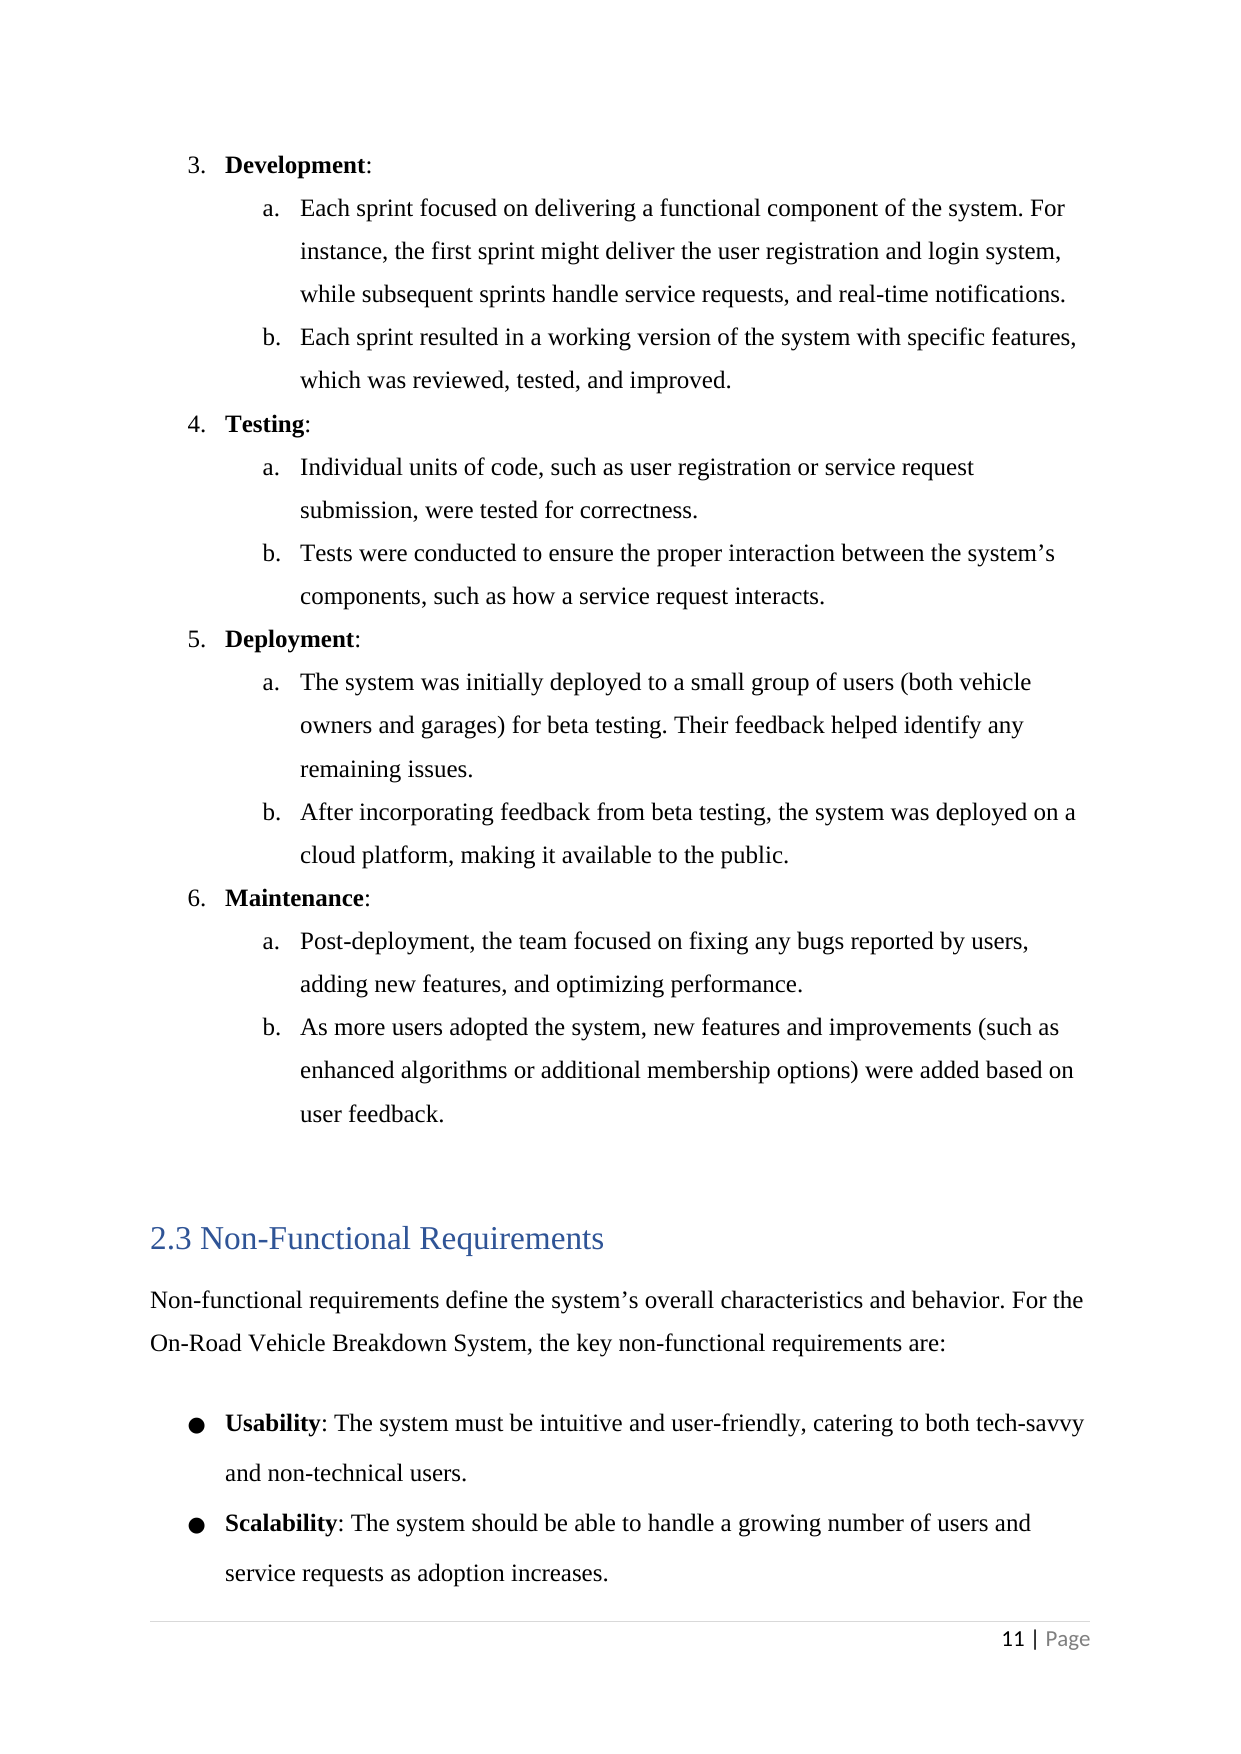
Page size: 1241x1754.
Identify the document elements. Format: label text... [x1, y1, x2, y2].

list As more users adopted the system, new features and improvements (such as enhanced algorithms or additional membership options) were added based on user feedback. [262, 1012, 1090, 1127]
text Non-functional requirements define the system’s overall characteristics and behavior. For the On-Road Vehicle Breakdown System, the key non-functional requirements are: [150, 1285, 1090, 1357]
list Post-deployment, the team focused on fixing any bugs reported by users, adding new features, and optimizing performance. [262, 926, 1090, 998]
list Tests were conducted to ensure the proper interaction between the system’s components, such as how a service request interacts. [262, 538, 1090, 610]
list Each sprint resulted in a working version of the system with specific features, which was reviewed, tested, and improved. [262, 322, 1090, 394]
list The system was initially deployed to a small group of users (both vehicle owners and garages) for beta testing. Their feedback helped identify any remaining issues. [262, 667, 1090, 782]
list Development: [187, 150, 1090, 179]
list Individual units of code, such as user registration or service request submission, were tested for correctness. [262, 452, 1090, 524]
subtitle 2.3 Non-Functional Requirements [150, 1218, 1090, 1256]
list Testing: [187, 409, 1090, 437]
list After incorporating feedback from beta testing, the system was deployed on a cloud platform, making it available to the public. [262, 797, 1090, 869]
list Deployment: [187, 624, 1090, 653]
list Scalability: The system should be able to handle a growing number of users and service requests as adoption increases. [187, 1501, 1090, 1587]
list Maintenance: [187, 883, 1090, 912]
list Usability: The system must be intuitive and user-friendly, catering to both tech-savvy and non-technical users. [187, 1401, 1090, 1487]
list Each sprint focused on delivering a functional component of the system. For instance, the first sprint might deliver the user registration and login system, while subsequent sprints handle service requests, and real-time notifications. [262, 193, 1090, 308]
